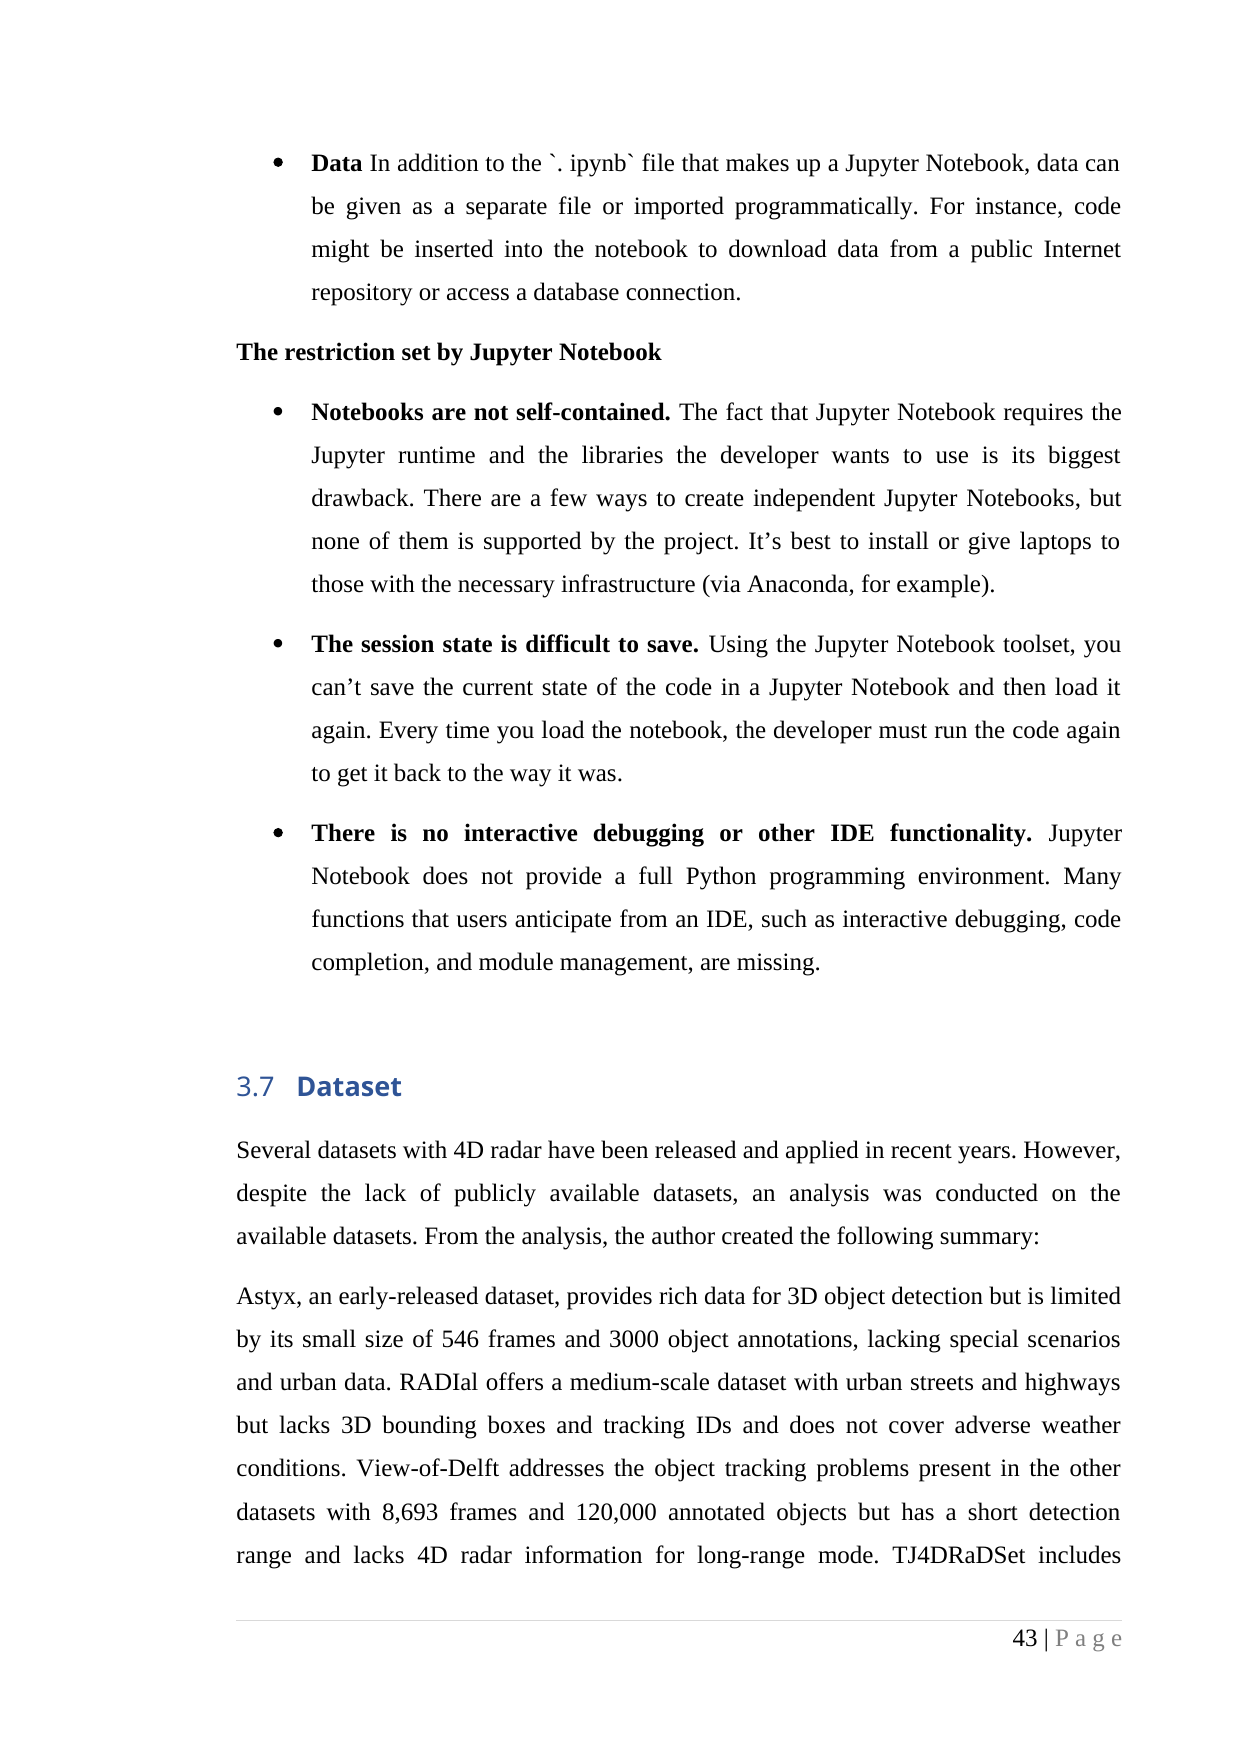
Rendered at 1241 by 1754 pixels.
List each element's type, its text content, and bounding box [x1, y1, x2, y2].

subtitle The restriction set by Jupyter Notebook [236, 337, 1122, 366]
list Notebooks are not self-contained. The fact that Jupyter Notebook requires the Jupyter runtime and the libraries the developer wants to use is its biggest drawback. There are a few ways to create independent Jupyter Notebooks, but none of them is supported by the project. It’s best to install or give laptops to those with the necessary infrastructure (via Anaconda, for example). [274, 397, 1122, 598]
list There is no interactive debugging or other IDE functionality. Jupyter Notebook does not provide a full Python programming environment. Many functions that users anticipate from an IDE, such as interactive debugging, code completion, and module management, are missing. [274, 818, 1122, 976]
subtitle Dataset [236, 1067, 1122, 1104]
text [236, 1281, 1122, 1568]
text Several datasets with 4D radar have been released and applied in recent years. However, despite the lack of publicly available datasets, an analysis was conducted on the available datasets. From the analysis, the author created the following summary: [236, 1135, 1122, 1250]
list Data In addition to the `. ipynb` file that makes up a Jupyter Notebook, data can be given as a separate file or imported programmatically. For instance, code might be inserted into the notebook to download data from a public Internet repository or access a database connection. [274, 148, 1122, 306]
list The session state is difficult to save. Using the Jupyter Notebook toolset, you can’t save the current state of the code in a Jupyter Notebook and then load it again. Every time you load the notebook, the developer must run the code again to get it back to the way it was. [274, 629, 1122, 787]
